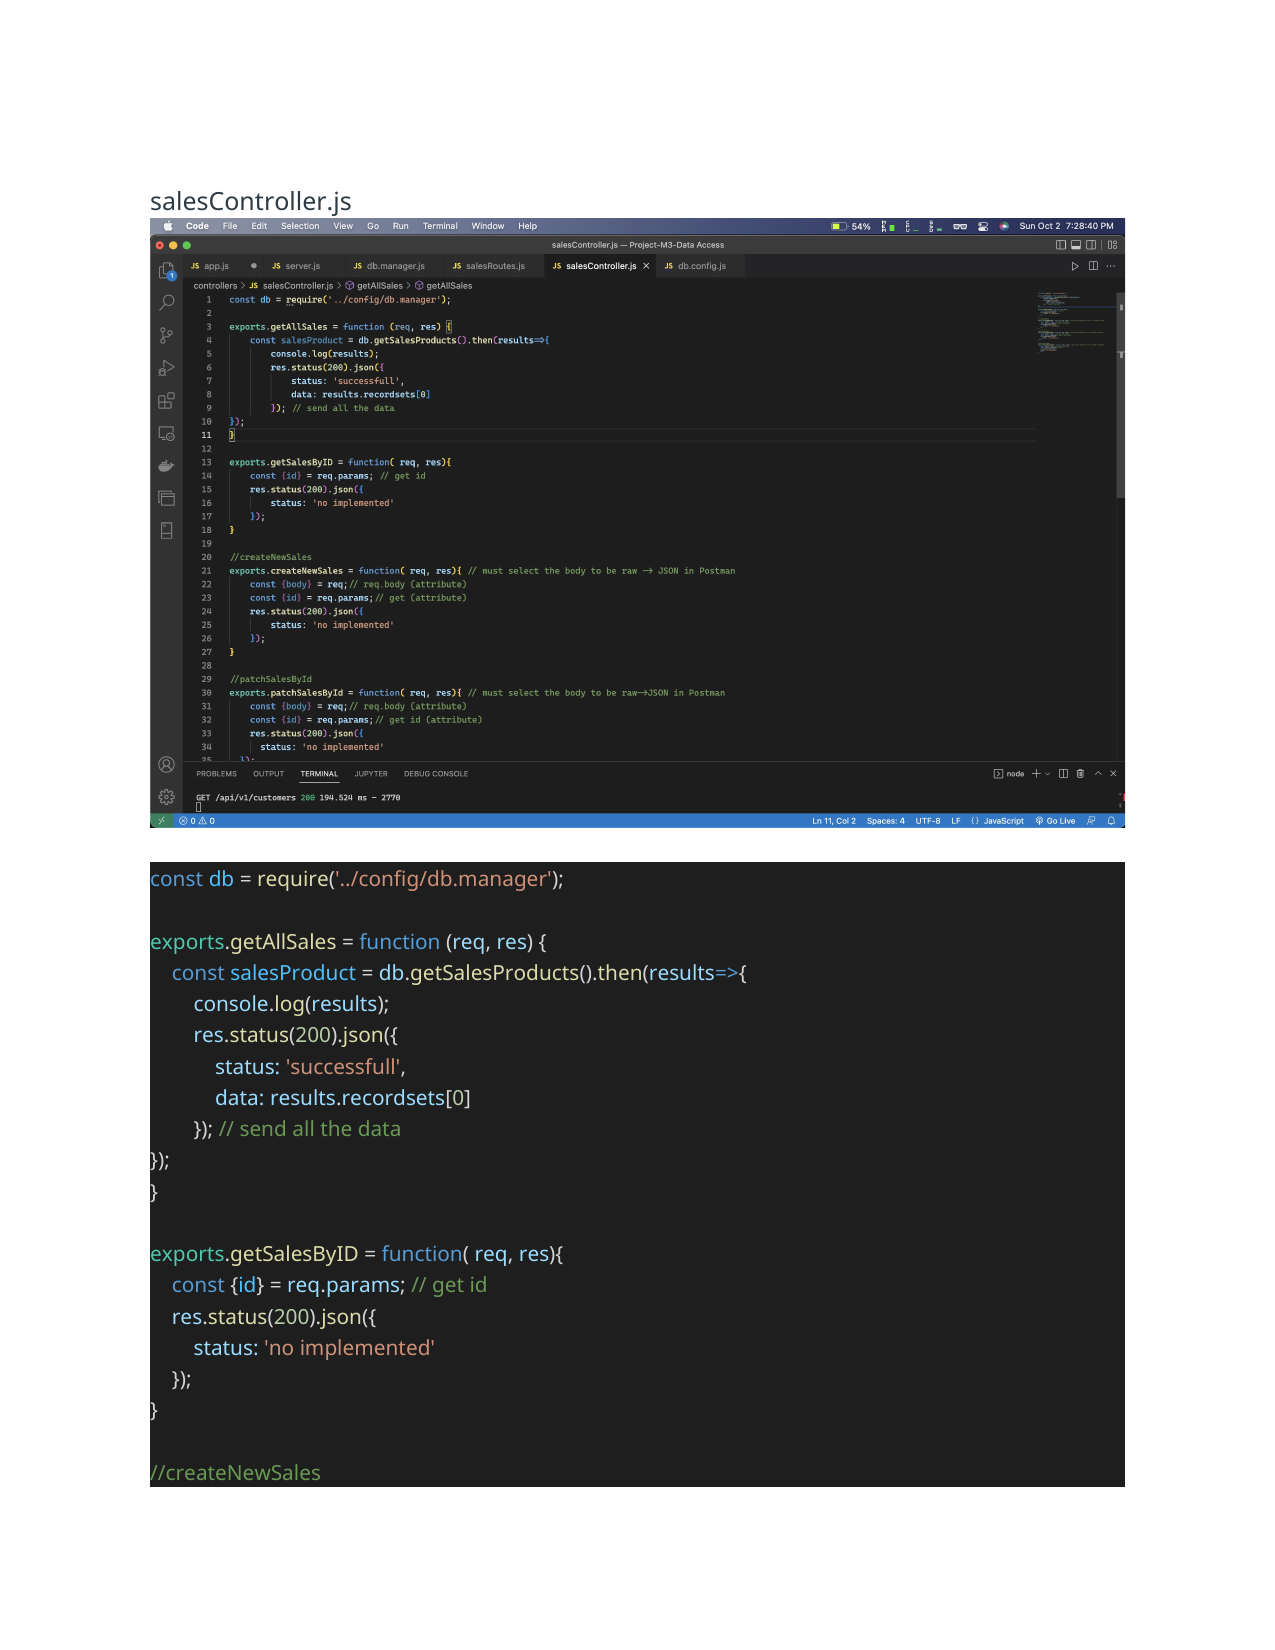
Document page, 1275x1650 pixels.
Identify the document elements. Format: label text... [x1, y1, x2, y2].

text salesController.js [150, 184, 1125, 218]
text status: 'no implemented' [150, 1330, 1125, 1362]
text status: 'successfull', [150, 1049, 1125, 1080]
text const salesProduct = db.getSalesProducts().then(results=>{ [150, 955, 1125, 987]
text const {id} = req.params; // get id [150, 1268, 1125, 1299]
text const db = require('../config/db.manager'); [150, 862, 1125, 893]
picture [150, 218, 1125, 828]
text } [150, 1174, 1125, 1205]
text res.status(200).json({ [150, 1299, 1125, 1330]
text exports.getSalesByID = function( req, res){ [150, 1237, 1125, 1268]
text console.log(results); [150, 987, 1125, 1018]
text }); [150, 1143, 1125, 1174]
text //createNewSales [150, 1455, 1125, 1487]
text }); // send all the data [150, 1112, 1125, 1143]
text }); [150, 1362, 1125, 1393]
text } [150, 1393, 1125, 1424]
text res.status(200).json({ [150, 1018, 1125, 1049]
text data: results.recordsets[0] [150, 1080, 1125, 1112]
text exports.getAllSales = function (req, res) { [150, 924, 1125, 955]
